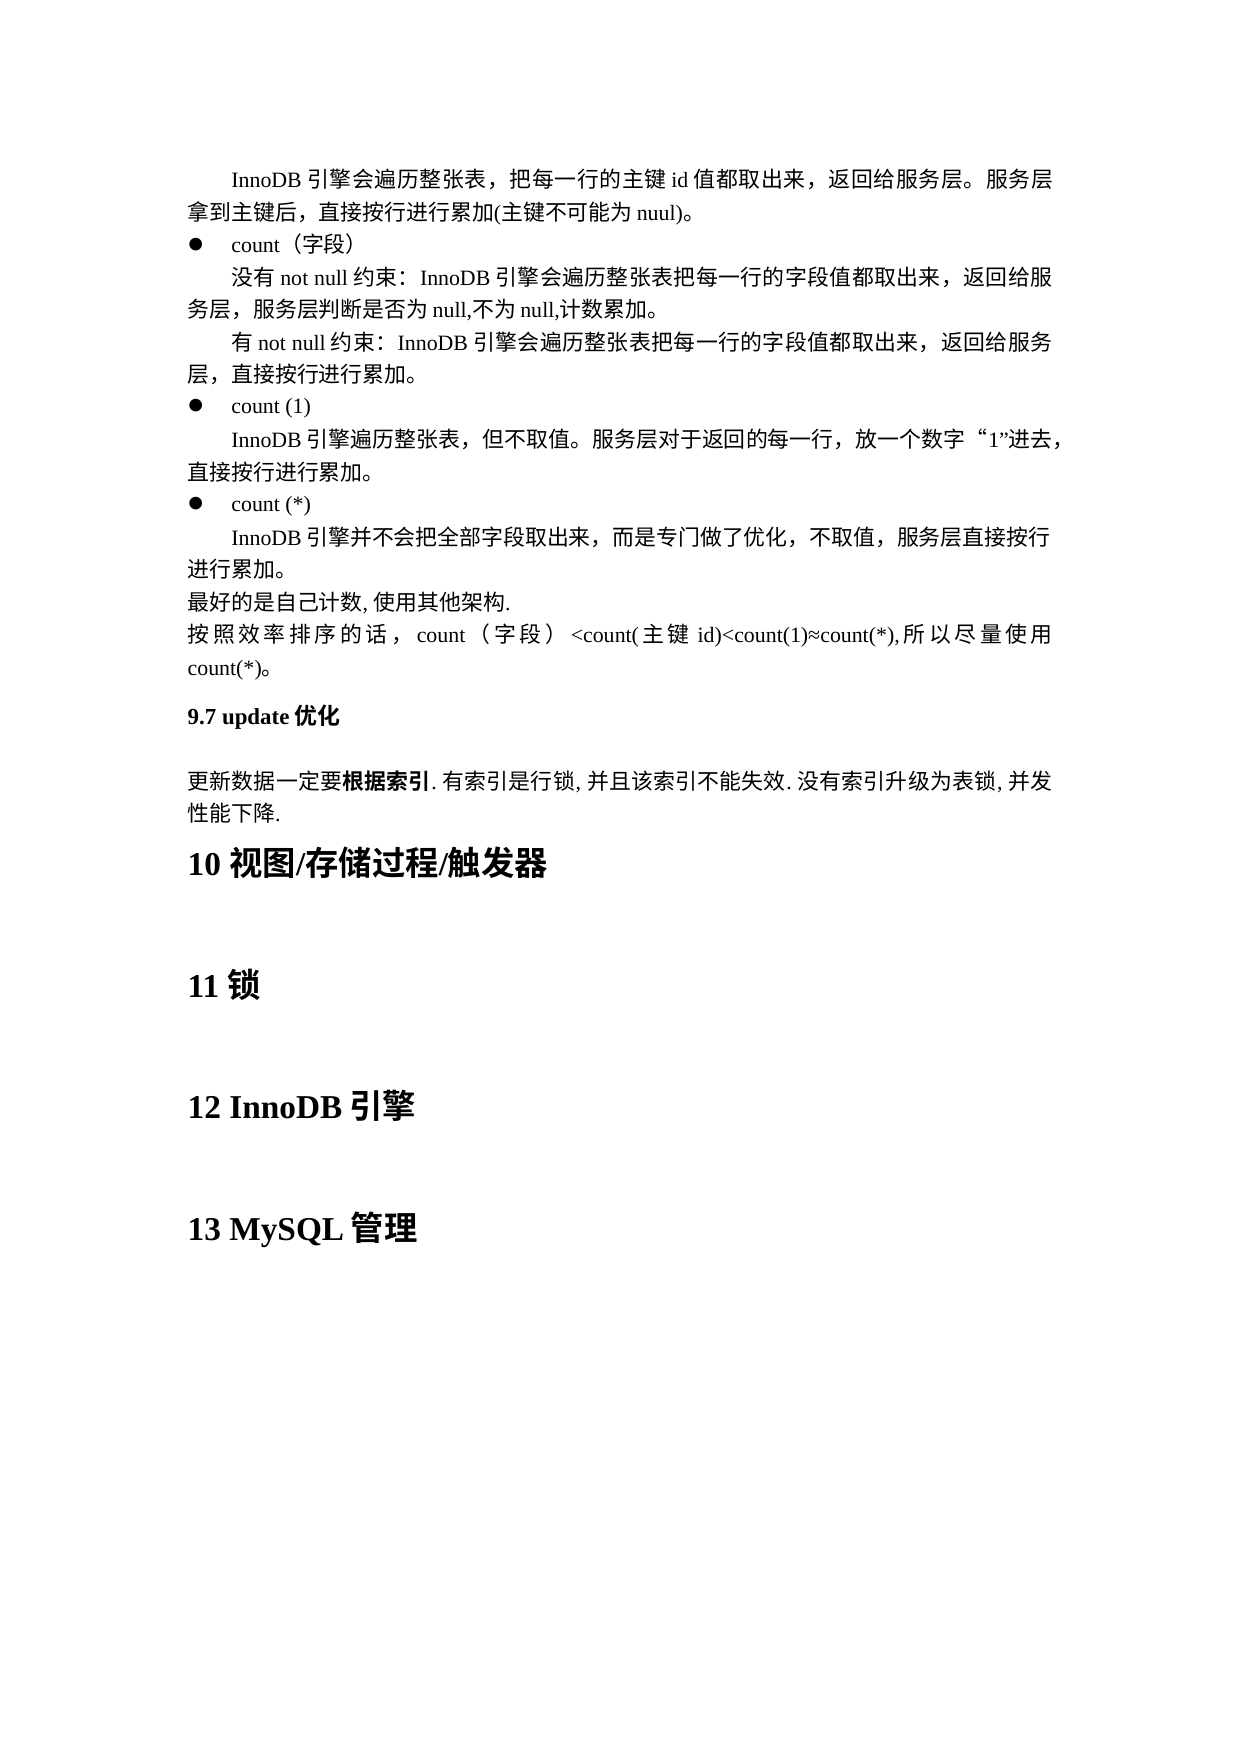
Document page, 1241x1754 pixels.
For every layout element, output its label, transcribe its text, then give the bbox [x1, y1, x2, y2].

list count (1) [187, 389, 1053, 422]
text InnoDB引擎遍历整张表，但不取值。服务层对于返回的每一行，放一个数字“1”进去，直接按行进行累加。 [187, 422, 1053, 487]
subtitle 12 InnoDB引擎 [187, 1072, 1053, 1137]
subtitle 13 MySQL管理 [187, 1193, 1053, 1258]
text InnoDB引擎并不会把全部字段取出来，而是专门做了优化，不取值，服务层直接按行进行累加。 [187, 519, 1053, 584]
text 更新数据一定要根据索引. 有索引是行锁, 并且该索引不能失效. 没有索引升级为表锁, 并发性能下降. [187, 763, 1053, 828]
text 最好的是自己计数, 使用其他架构. [187, 584, 1053, 617]
text 没有not null约束：InnoDB引擎会遍历整张表把每一行的字段值都取出来，返回给服务层，服务层判断是否为null,不为null,计数累加。 [187, 259, 1053, 324]
text 有not null约束：InnoDB引擎会遍历整张表把每一行的字段值都取出来，返回给服务层，直接按行进行累加。 [187, 324, 1053, 389]
text InnoDB引擎会遍历整张表，把每一行的主键id值都取出来，返回给服务层。服务层拿到主键后，直接按行进行累加(主键不可能为nuul)。 [187, 162, 1053, 227]
list count（字段） [187, 227, 1053, 259]
subtitle 11 锁 [187, 950, 1053, 1015]
list count (*) [187, 487, 1053, 519]
text 按照效率排序的话，count（字段）<count(主键id)<count(1)≈count(*),所以尽量使用count(*)。 [187, 617, 1053, 682]
subtitle 10 视图/存储过程/触发器 [187, 828, 1053, 893]
subtitle 9.7 update优化 [187, 682, 1053, 747]
